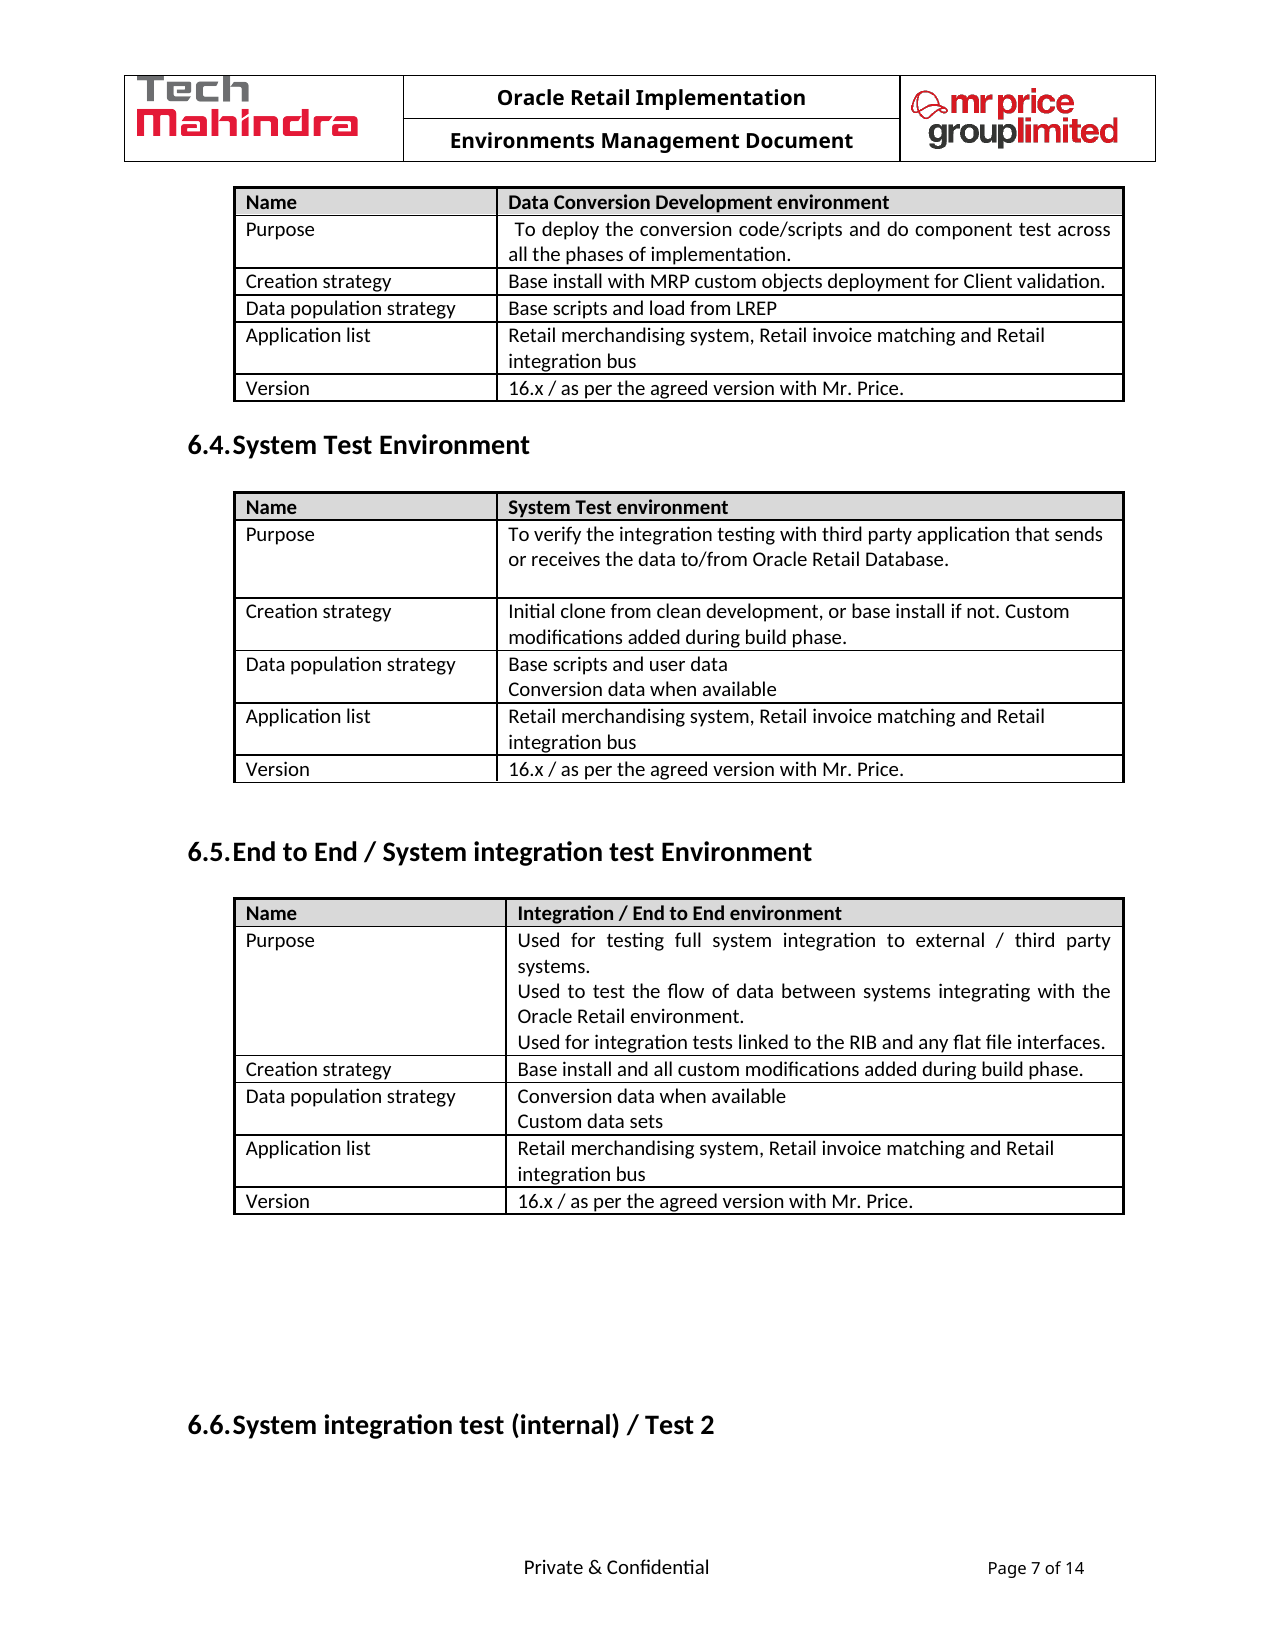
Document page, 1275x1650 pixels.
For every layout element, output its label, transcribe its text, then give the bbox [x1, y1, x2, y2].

table_cell Version [236, 1188, 505, 1213]
table_cell Conversion data when available Custom data sets [507, 1083, 1122, 1134]
table_header Name [236, 494, 496, 519]
table_cell 16.x / as per the agreed version with Mr. Price. [507, 1188, 1122, 1213]
table_cell Data population strategy [236, 1083, 505, 1134]
table_cell Creation strategy [236, 1056, 505, 1081]
table_cell Data population strategy [236, 296, 496, 321]
table_cell Initial clone from clean development, or base install if not. Custom modifications added during build phase. [498, 599, 1122, 649]
picture [911, 88, 1118, 149]
table_cell Base install with MRP custom objects deployment for Client validation. [498, 269, 1122, 294]
table_cell Purpose [236, 521, 496, 597]
table_cell Data population strategy [236, 651, 496, 702]
picture [137, 76, 358, 136]
table_cell Application list [236, 323, 496, 373]
table_cell Creation strategy [236, 599, 496, 649]
subtitle System Test Environment [187, 427, 1125, 462]
table_cell Creation strategy [236, 269, 496, 294]
table_cell Purpose [236, 216, 496, 267]
table_cell Version [236, 756, 496, 781]
table_cell Base install and all custom modifications added during build phase. [507, 1056, 1122, 1081]
table_cell 16.x / as per the agreed version with Mr. Price. [498, 375, 1122, 400]
table_cell Application list [236, 704, 496, 754]
table_cell Application list [236, 1136, 505, 1186]
table_header Integration / End to End environment [507, 900, 1122, 926]
table_header Name [236, 189, 496, 214]
table_cell To deploy the conversion code/scripts and do component test across all the phases of implementation. [498, 216, 1122, 267]
table_header System Test environment [498, 494, 1122, 519]
table_header Name [236, 900, 505, 926]
table_cell Used for testing full system integration to external / third party systems. Used to test the flow of data between systems integrating with the Oracle Retail environment. Used for integration tests linked to the RIB and any flat file interfaces. [507, 927, 1122, 1054]
subtitle End to End / System integration test Environment [187, 834, 1125, 868]
table_header Data Conversion Development environment [498, 189, 1122, 214]
table_cell 16.x / as per the agreed version with Mr. Price. [498, 756, 1122, 781]
table_cell Purpose [236, 927, 505, 1054]
table_cell Retail merchandising system, Retail invoice matching and Retail integration bus [498, 704, 1122, 754]
table_cell To verify the integration testing with third party application that sends or receives the data to/from Oracle Retail Database. [498, 521, 1122, 597]
table_cell Retail merchandising system, Retail invoice matching and Retail integration bus [498, 323, 1122, 373]
table_cell Version [236, 375, 496, 400]
table_cell Base scripts and load from LREP [498, 296, 1122, 321]
subtitle System integration test (internal) / Test 2 [187, 1407, 1125, 1442]
table_cell Base scripts and user data Conversion data when available [498, 651, 1122, 702]
table_cell Retail merchandising system, Retail invoice matching and Retail integration bus [507, 1136, 1122, 1186]
